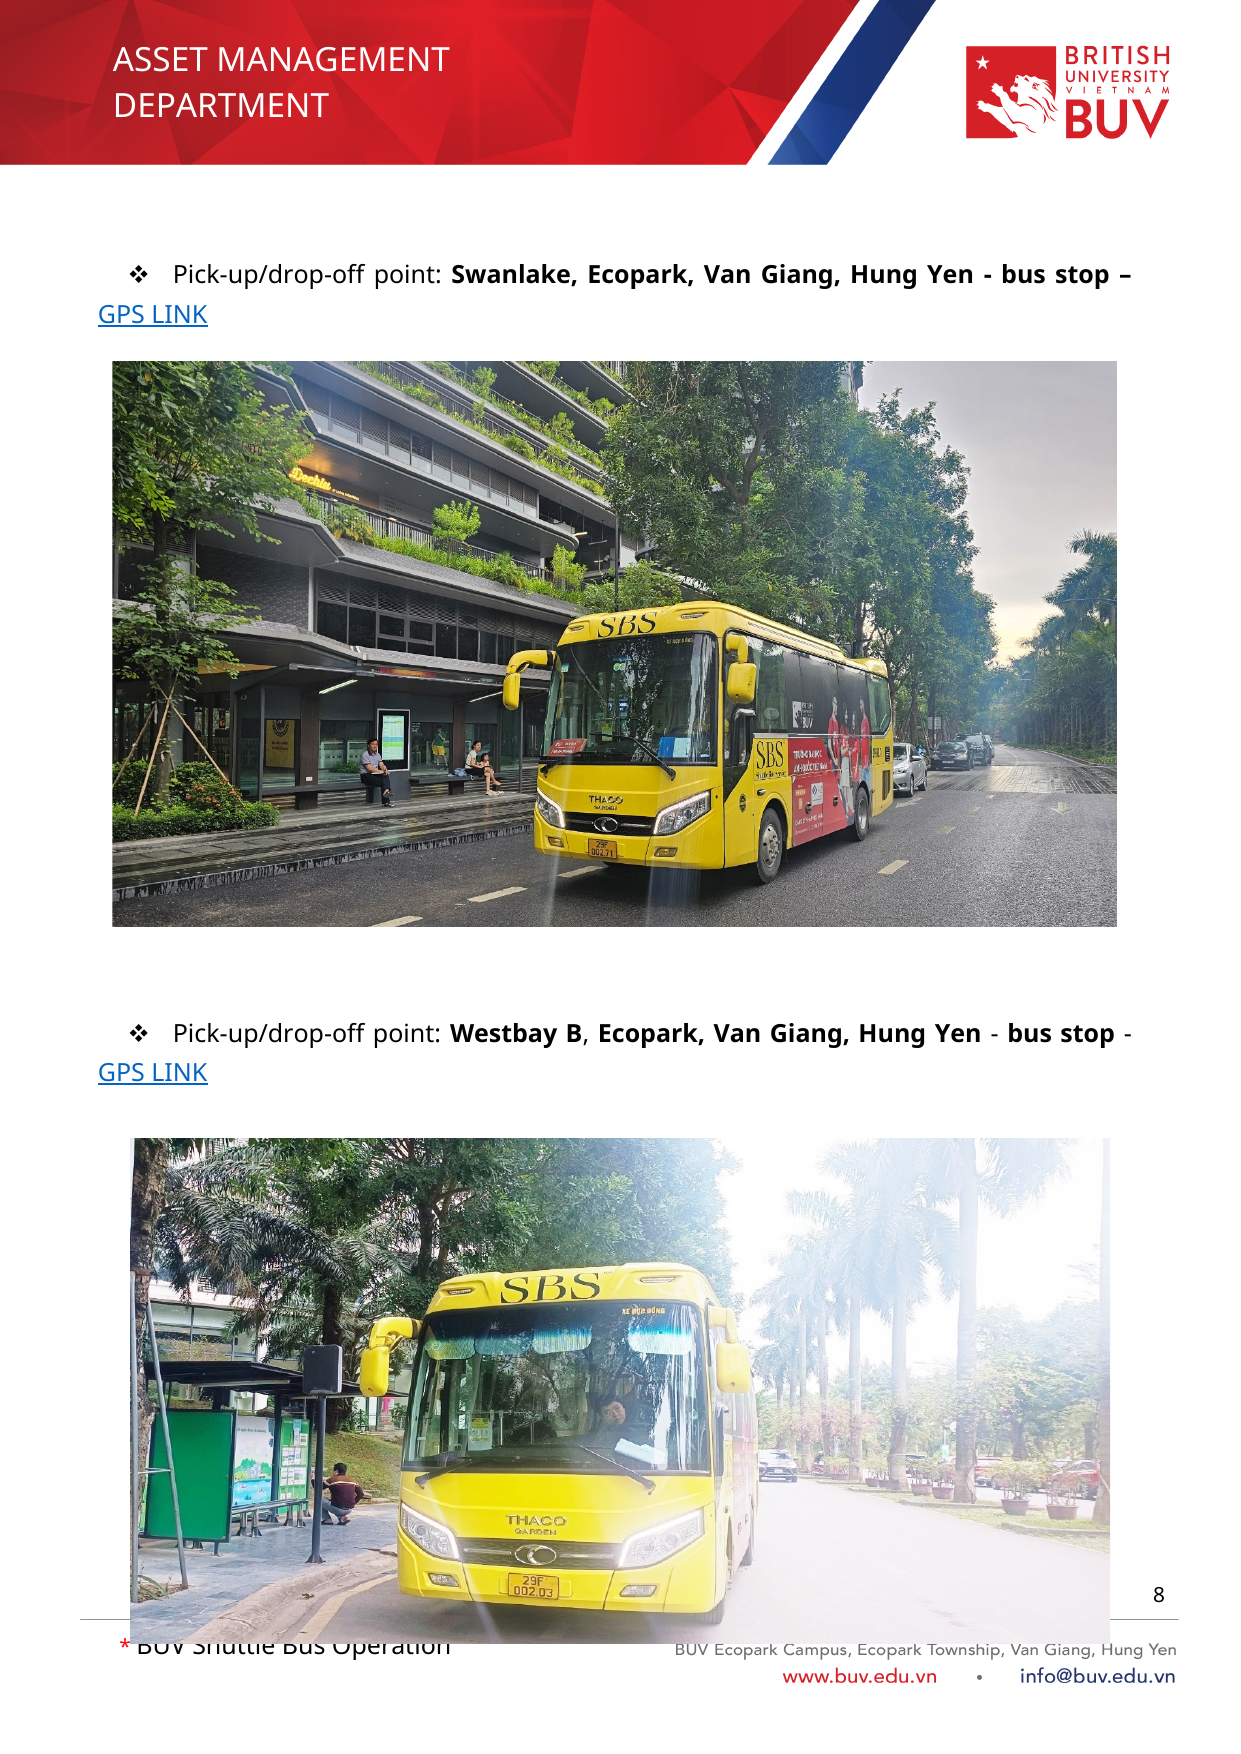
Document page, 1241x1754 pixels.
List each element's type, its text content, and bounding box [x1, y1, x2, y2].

list Pick-up/drop-off point: Swanlake, Ecopark, Van Giang, Hung Yen - bus stop – GPS LINK [98, 257, 1131, 330]
list Pick-up/drop-off point: Westbay B, Ecopark, Van Giang, Hung Yen - bus stop - GPS LINK [98, 1015, 1131, 1088]
picture [112, 361, 1117, 927]
picture [0, 0, 1240, 166]
picture [0, 1138, 1241, 1749]
